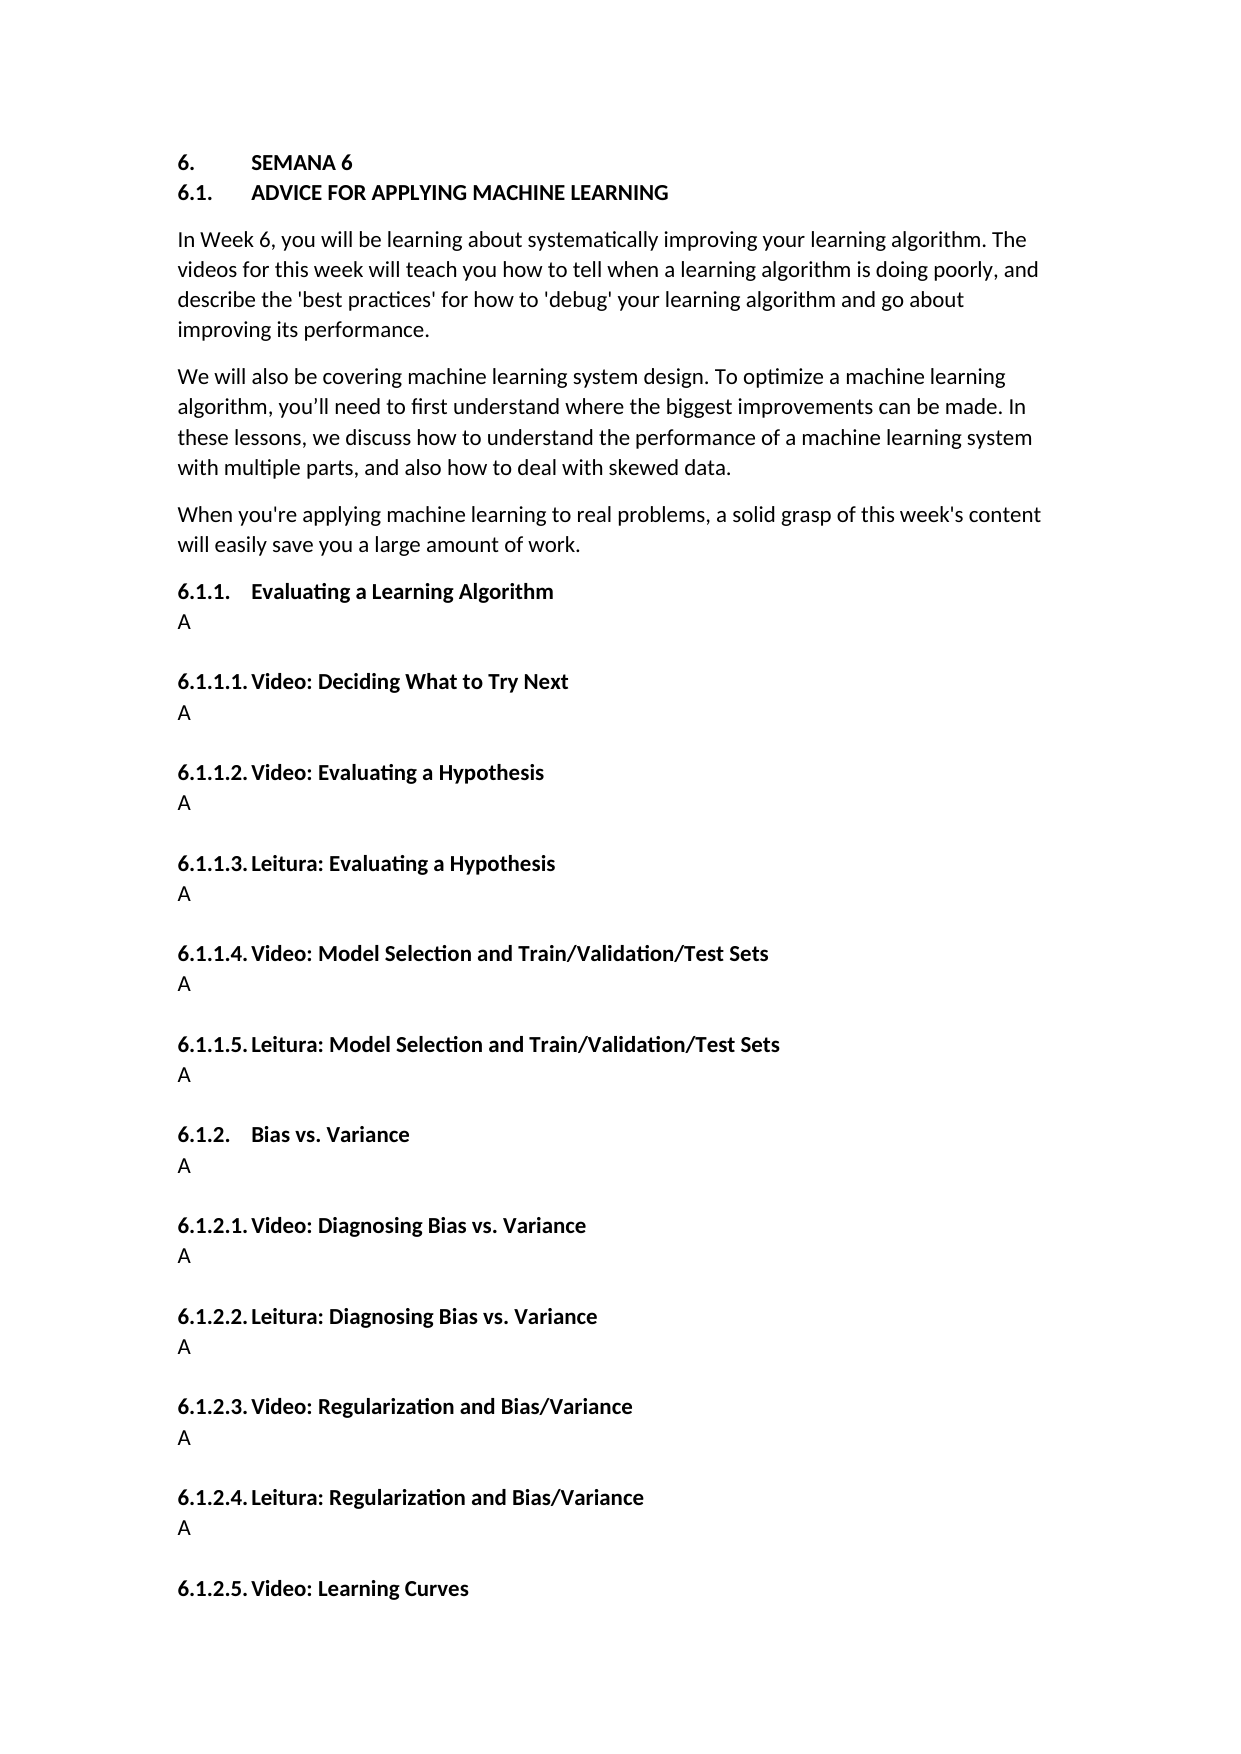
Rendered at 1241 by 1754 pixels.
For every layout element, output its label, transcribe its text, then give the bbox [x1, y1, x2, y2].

list ADVICE FOR APPLYING MACHINE LEARNING [177, 178, 1063, 206]
text In Week 6, you will be learning about systematically improving your learning algorithm. The videos for this week will teach you how to tell when a learning algorithm is doing poorly, and describe the 'best practices' for how to 'debug' your learning algorithm and go about improving its performance. [177, 225, 1063, 343]
list A [177, 1241, 1063, 1269]
list Evaluating a Learning Algorithm [177, 577, 1063, 605]
text When you're applying machine learning to real problems, a solid grasp of this week's content will easily save you a large amount of work. [177, 500, 1063, 558]
list A [177, 1513, 1063, 1541]
list A [177, 698, 1063, 726]
list Video: Evaluating a Hypothesis [177, 758, 1063, 786]
list Leitura: Regularization and Bias/Variance [177, 1483, 1063, 1511]
list Video: Diagnosing Bias vs. Variance [177, 1211, 1063, 1239]
list A [177, 1332, 1063, 1360]
list A [177, 1060, 1063, 1088]
text We will also be covering machine learning system design. To optimize a machine learning algorithm, you’ll need to first understand where the biggest improvements can be made. In these lessons, we discuss how to understand the performance of a machine learning system with multiple parts, and also how to deal with skewed data. [177, 362, 1063, 481]
list Bias vs. Variance [177, 1121, 1063, 1148]
list Video: Deciding What to Try Next [177, 667, 1063, 695]
list Video: Learning Curves [177, 1574, 1063, 1602]
list A [177, 1151, 1063, 1179]
list SEMANA 6 [177, 148, 1063, 176]
list A [177, 879, 1063, 907]
list A [177, 788, 1063, 816]
list A [177, 607, 1063, 635]
list Video: Model Selection and Train/Validation/Test Sets [177, 939, 1063, 967]
list Video: Regularization and Bias/Variance [177, 1392, 1063, 1420]
list Leitura: Evaluating a Hypothesis [177, 849, 1063, 877]
list Leitura: Model Selection and Train/Validation/Test Sets [177, 1030, 1063, 1058]
list Leitura: Diagnosing Bias vs. Variance [177, 1302, 1063, 1330]
list A [177, 969, 1063, 997]
list A [177, 1423, 1063, 1451]
